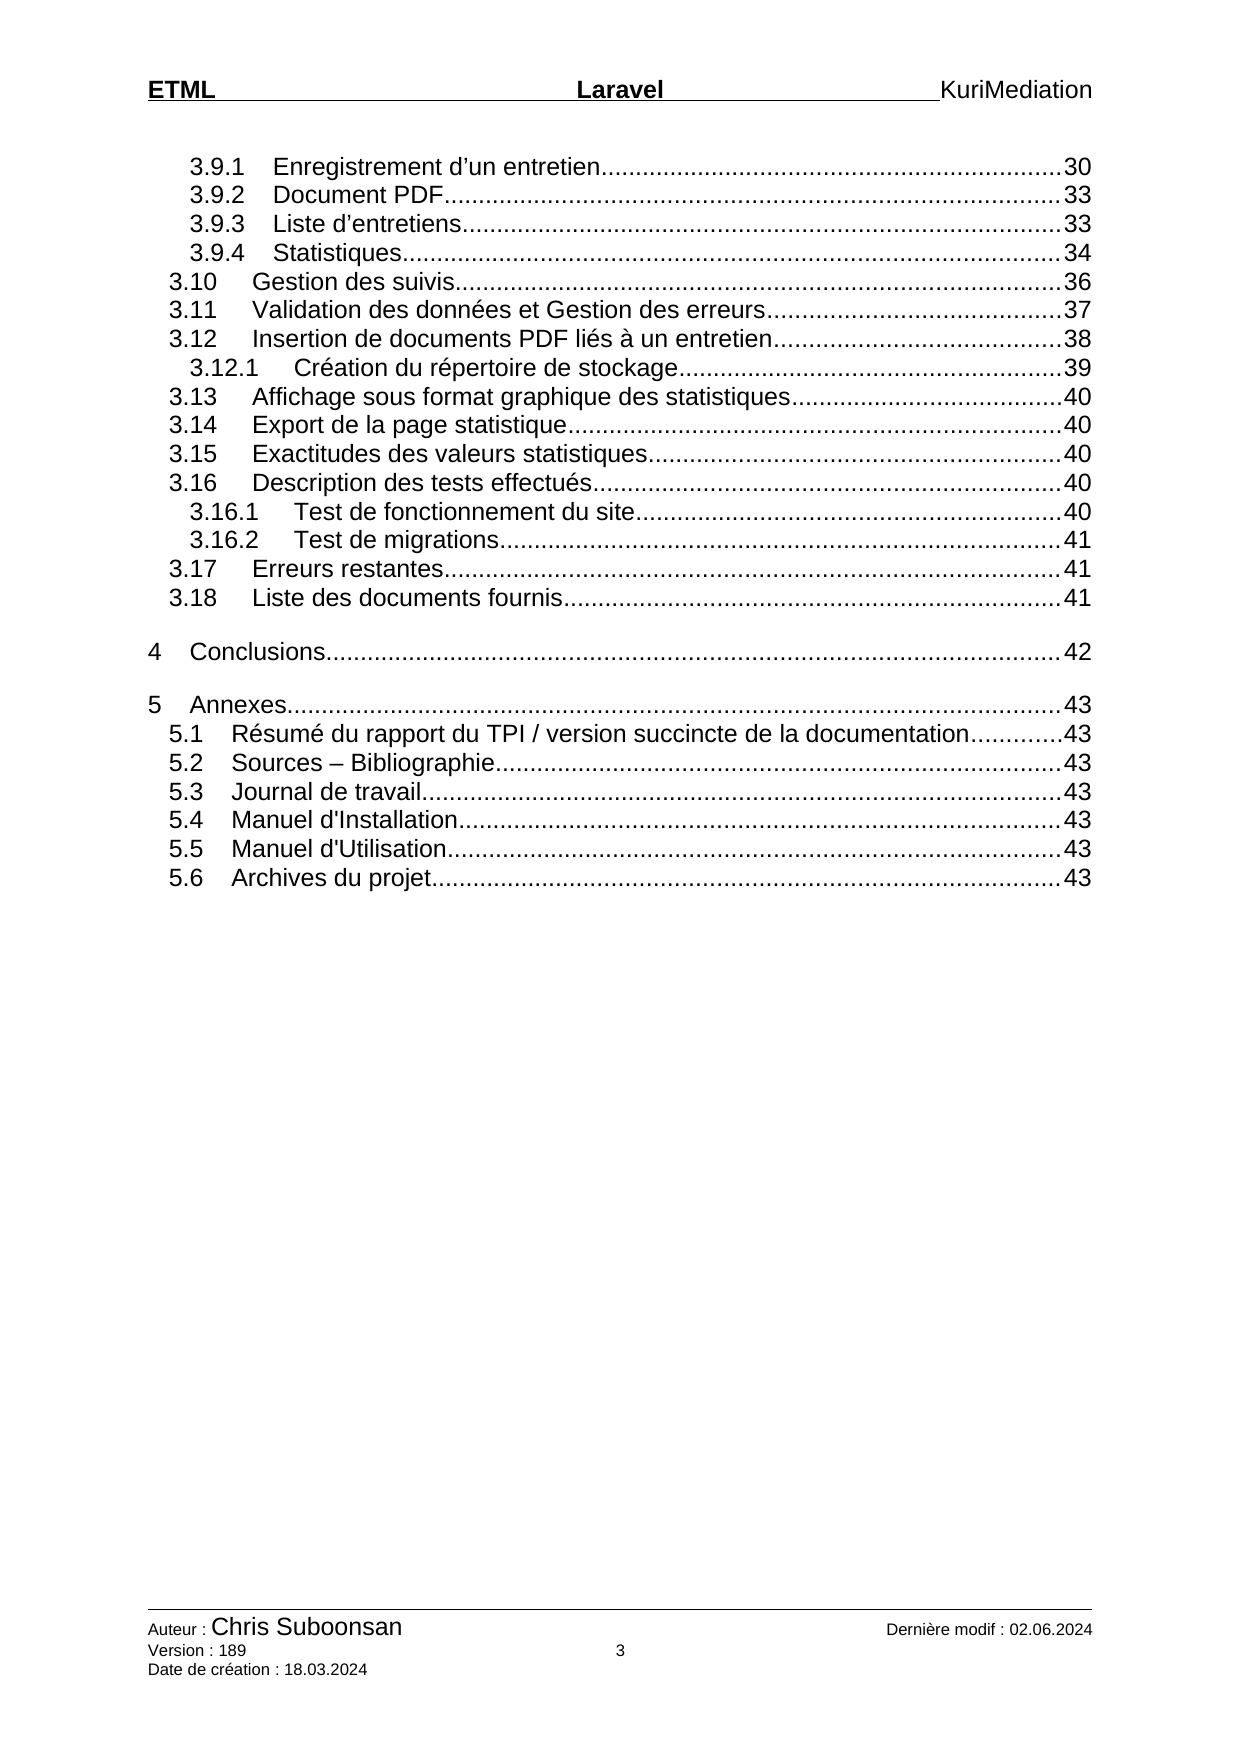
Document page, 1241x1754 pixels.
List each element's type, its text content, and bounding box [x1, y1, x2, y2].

text 5.4 Manuel d'Installation 43 [168, 805, 1092, 834]
text 5.6 Archives du projet 43 [168, 863, 1092, 892]
text 3.9.1 Enregistrement d’un entretien 30 [189, 152, 1092, 180]
text 3.17 Erreurs restantes 41 [168, 554, 1092, 583]
text 3.16 Description des tests effectués 40 [168, 468, 1092, 497]
text 3.15 Exactitudes des valeurs statistiques 40 [168, 439, 1092, 468]
text 3.9.2 Document PDF 33 [189, 180, 1092, 209]
text 5.2 Sources – Bibliographie 43 [168, 748, 1092, 777]
text 3.14 Export de la page statistique 40 [168, 410, 1092, 439]
text 5.1 Résumé du rapport du TPI / version succincte de la documentation 43 [168, 719, 1092, 748]
text 5.3 Journal de travail 43 [168, 777, 1092, 805]
text 4 Conclusions 42 [148, 637, 1092, 665]
text 3.11 Validation des données et Gestion des erreurs 37 [168, 295, 1092, 324]
text 3.16.2 Test de migrations 41 [189, 525, 1092, 554]
text 3.9.4 Statistiques 34 [189, 238, 1092, 267]
text 3.12.1 Création du répertoire de stockage 39 [189, 353, 1092, 382]
text 3.10 Gestion des suivis 36 [168, 267, 1092, 295]
text 3.16.1 Test de fonctionnement du site 40 [189, 497, 1092, 525]
text 3.9.3 Liste d’entretiens 33 [189, 209, 1092, 238]
text 3.18 Liste des documents fournis 41 [168, 583, 1092, 612]
text 3.12 Insertion de documents PDF liés à un entretien 38 [168, 324, 1092, 353]
text 5.5 Manuel d'Utilisation 43 [168, 834, 1092, 863]
text 5 Annexes 43 [148, 690, 1092, 719]
text 3.13 Affichage sous format graphique des statistiques 40 [168, 382, 1092, 410]
